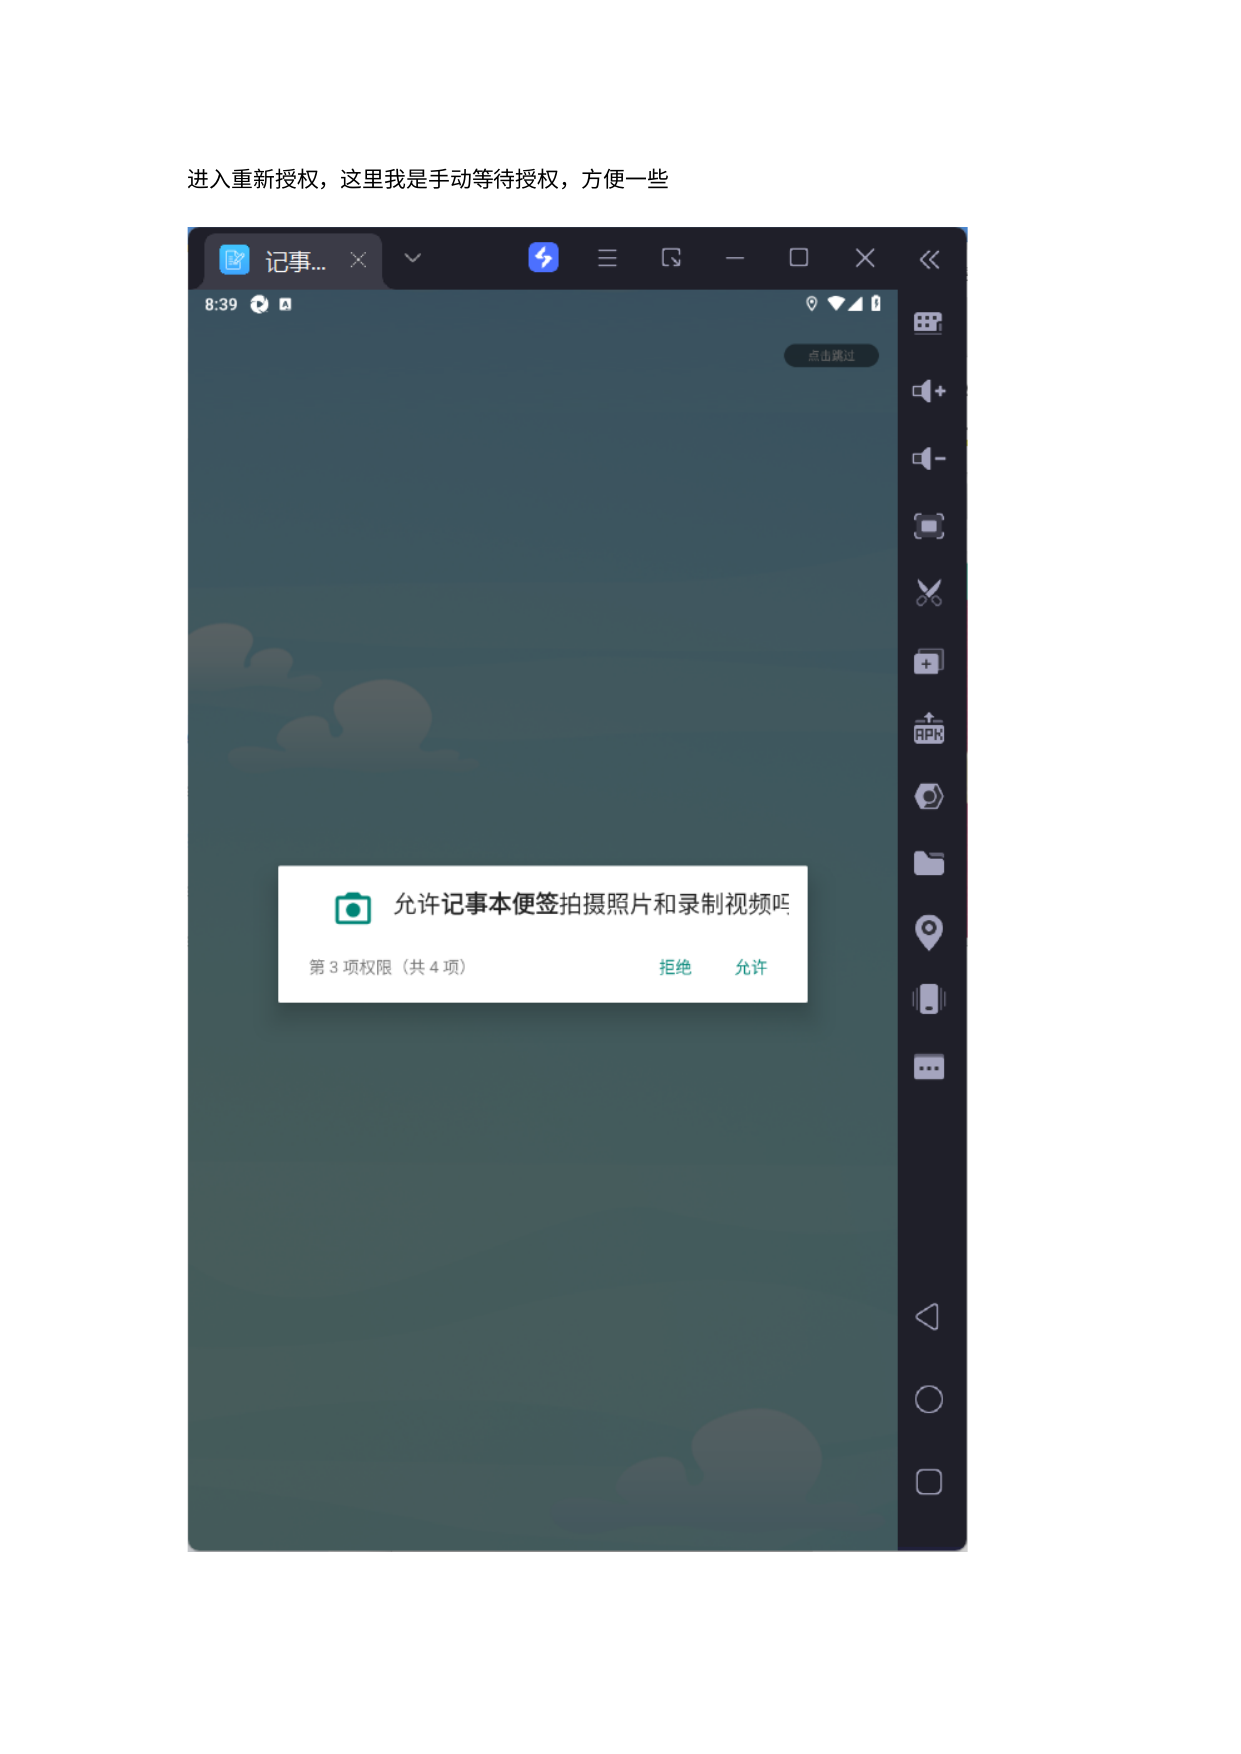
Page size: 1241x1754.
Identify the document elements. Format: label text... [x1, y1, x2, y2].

picture [187, 227, 968, 1552]
text 进入重新授权，这里我是手动等待授权，方便一些 [187, 162, 1053, 194]
